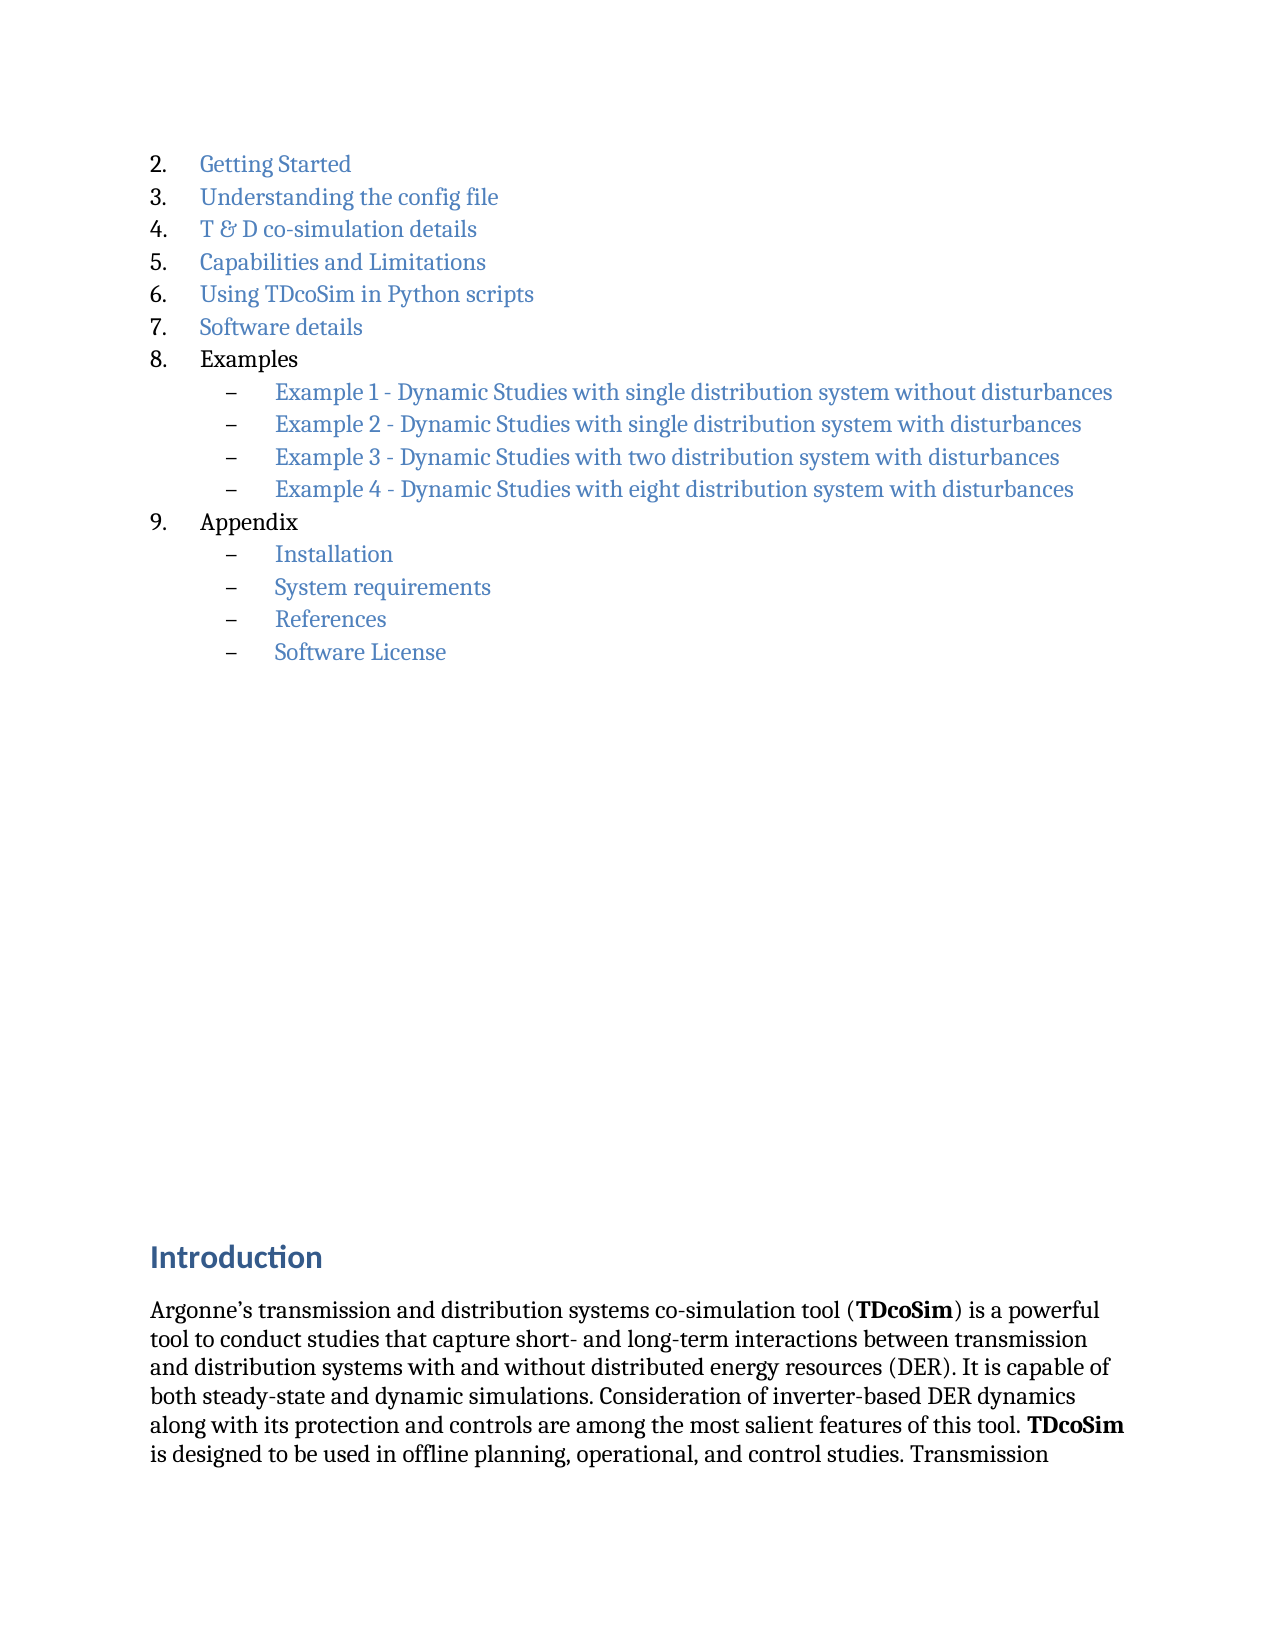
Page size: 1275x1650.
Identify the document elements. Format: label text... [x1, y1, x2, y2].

subtitle Introduction [150, 1236, 1125, 1277]
list Example 2 - Dynamic Studies with single distribution system with disturbances [225, 410, 1125, 439]
list Installation [225, 540, 1125, 569]
list Appendix [150, 507, 1125, 536]
list Software details [150, 312, 1125, 341]
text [150, 1296, 1125, 1468]
list Example 4 - Dynamic Studies with eight distribution system with disturbances [225, 475, 1125, 504]
list Software License [225, 637, 1125, 666]
list Understanding the config file [150, 182, 1125, 211]
list Example 1 - Dynamic Studies with single distribution system without disturbances [225, 377, 1125, 406]
list Using TDcoSim in Python scripts [150, 280, 1125, 309]
list Getting Started [150, 150, 1125, 179]
list Capabilities and Limitations [150, 247, 1125, 276]
list T & D co-simulation details [150, 215, 1125, 244]
list Example 3 - Dynamic Studies with two distribution system with disturbances [225, 442, 1125, 471]
list System requirements [225, 572, 1125, 601]
list References [225, 605, 1125, 634]
list Examples [150, 345, 1125, 374]
